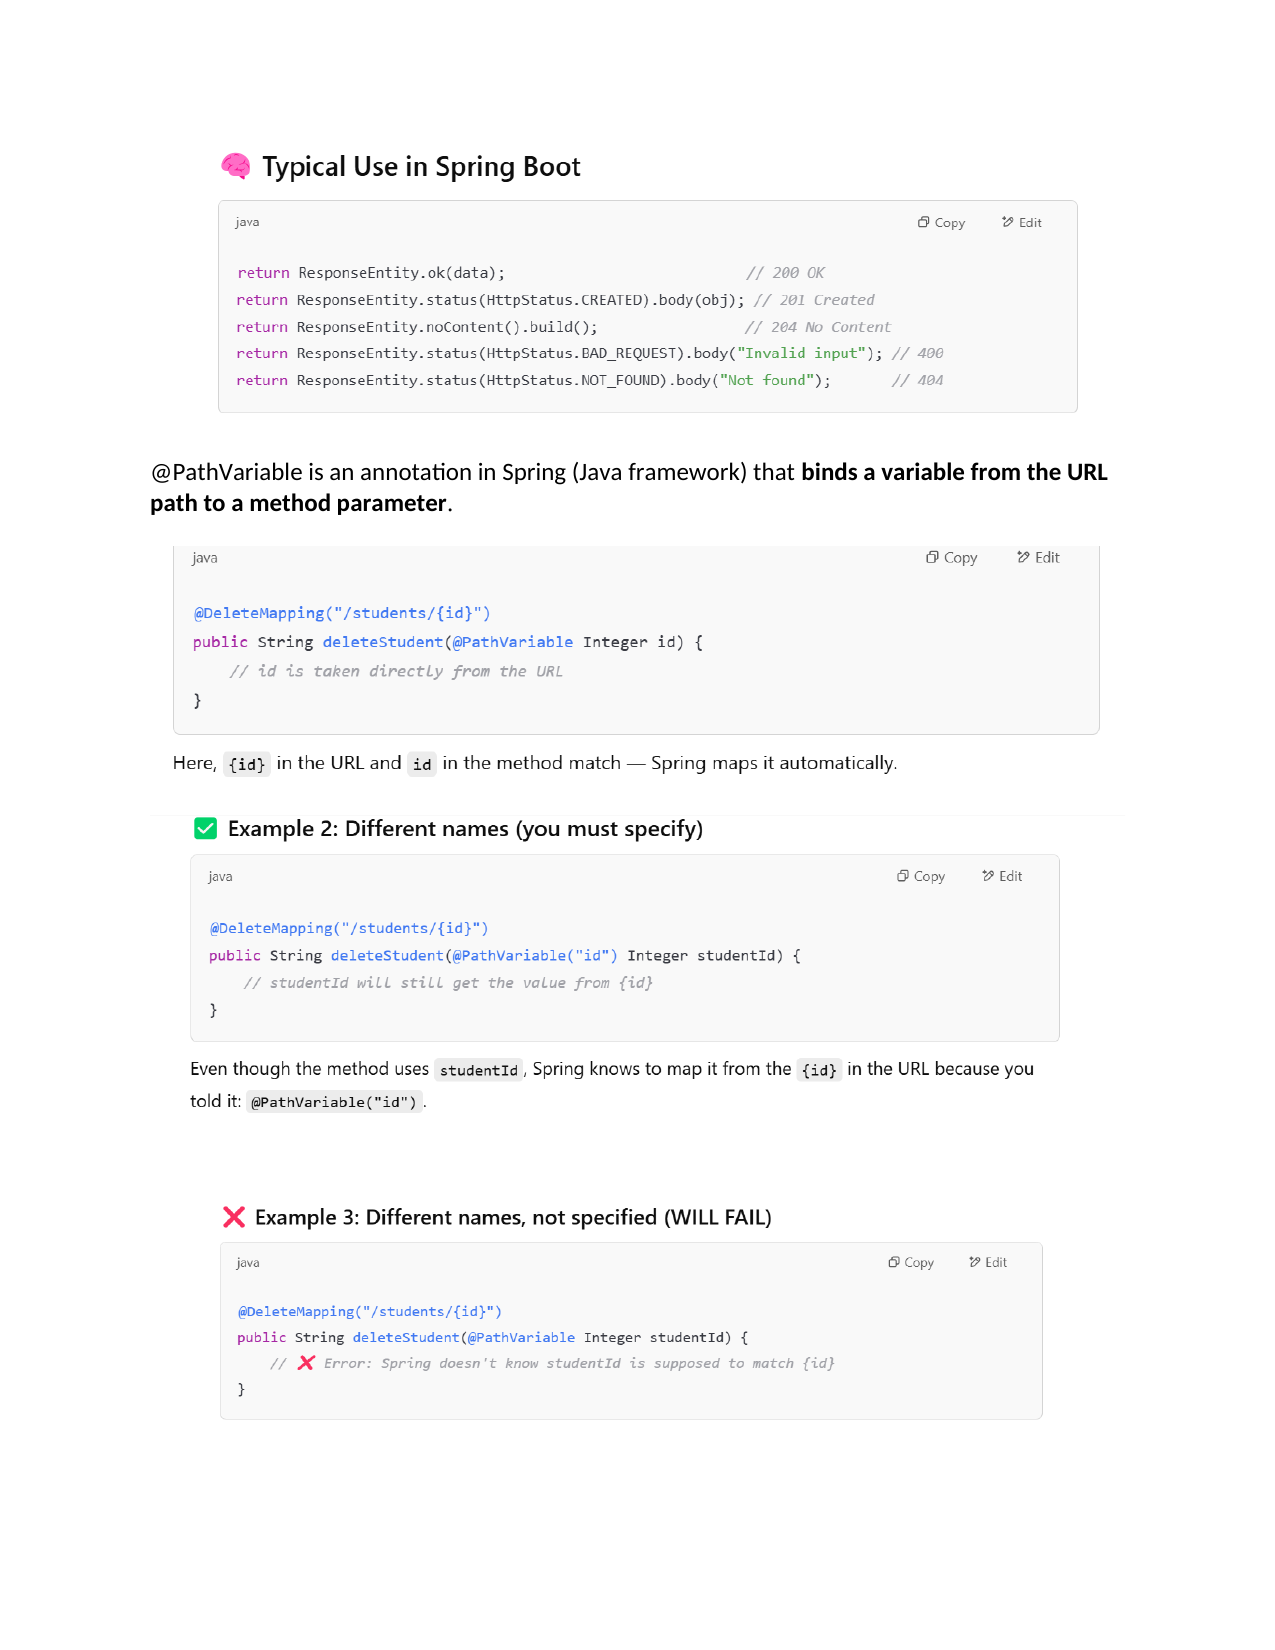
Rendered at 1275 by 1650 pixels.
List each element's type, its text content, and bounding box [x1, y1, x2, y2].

picture [150, 815, 1125, 1153]
picture [150, 546, 1125, 794]
picture [150, 150, 1125, 427]
picture [150, 1174, 1125, 1445]
text @PathVariable is an annotation in Spring (Java framework) that binds a variable from the URL path to a method parameter. [150, 456, 1125, 517]
